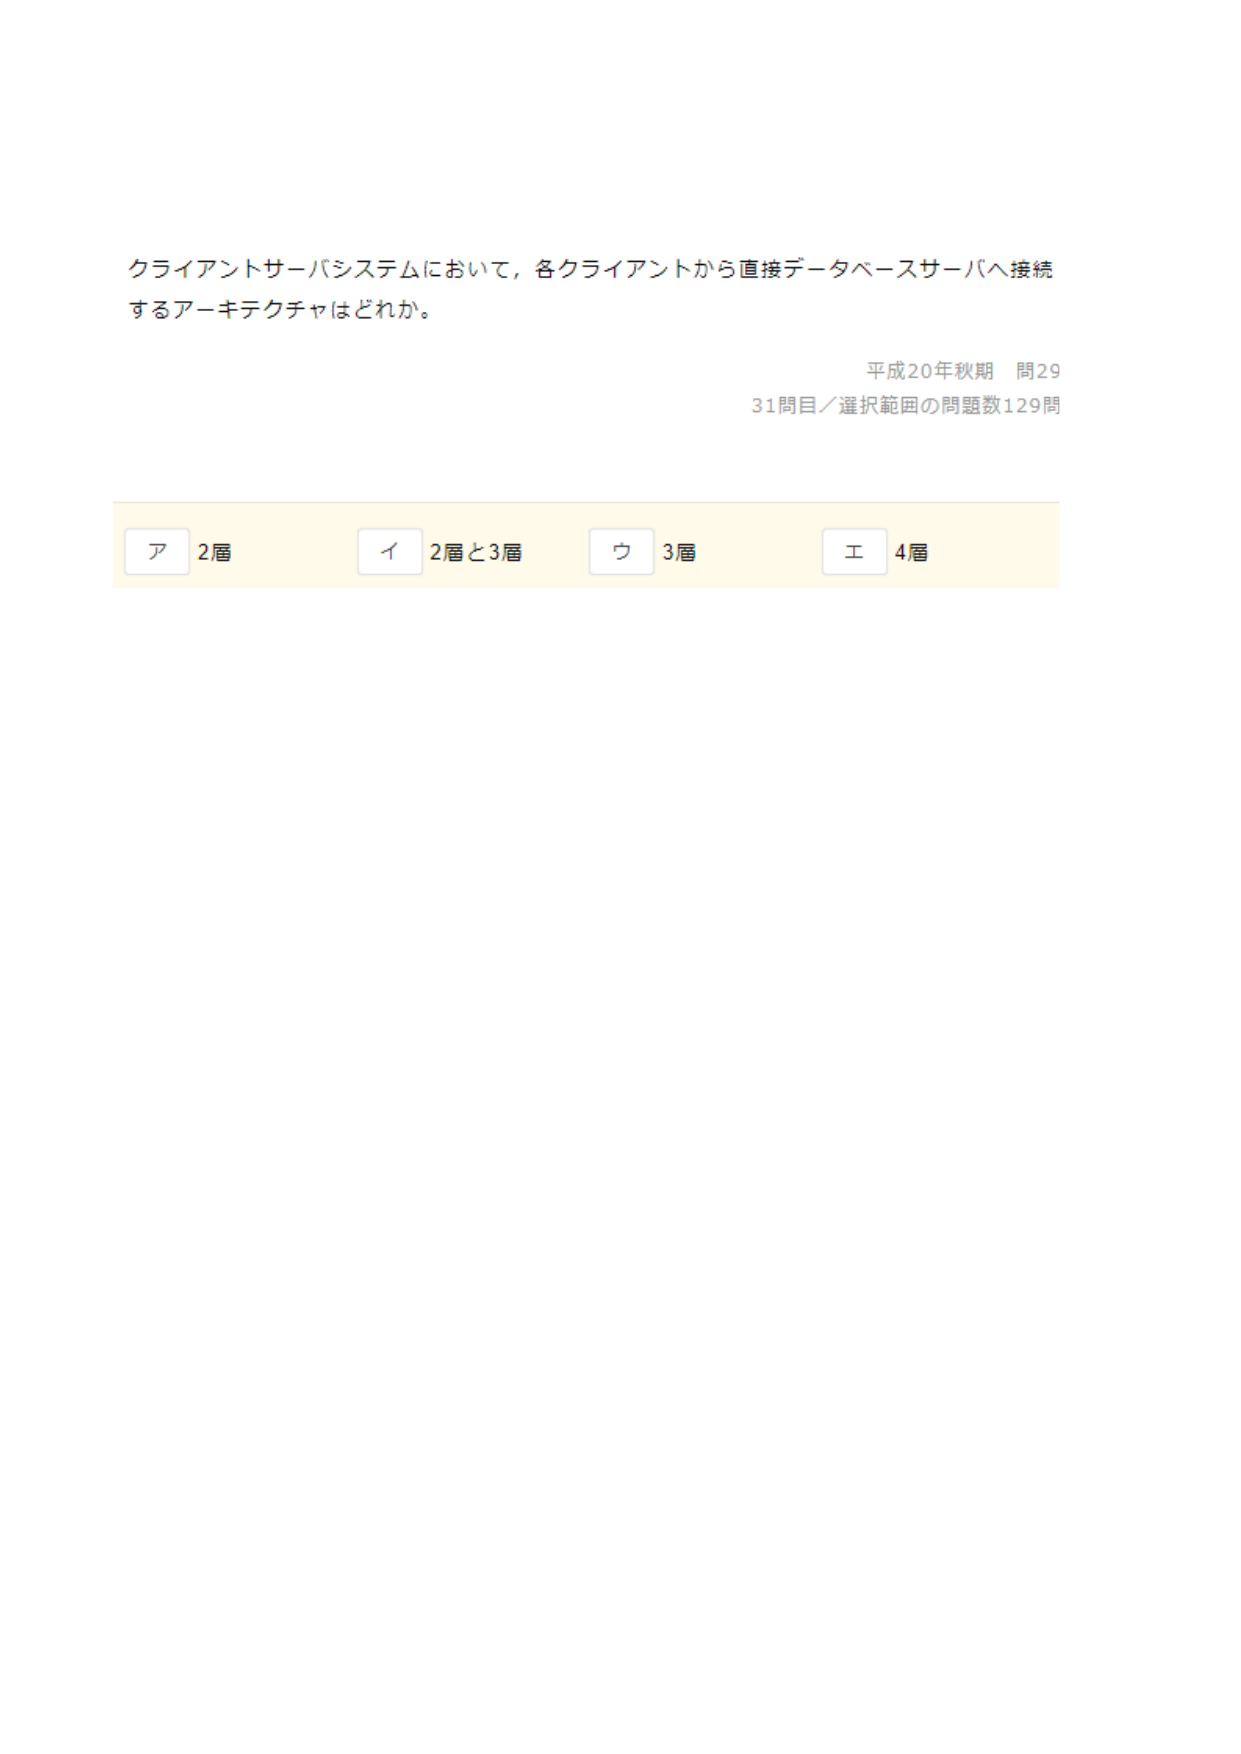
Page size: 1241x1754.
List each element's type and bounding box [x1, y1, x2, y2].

picture [112, 239, 1060, 588]
